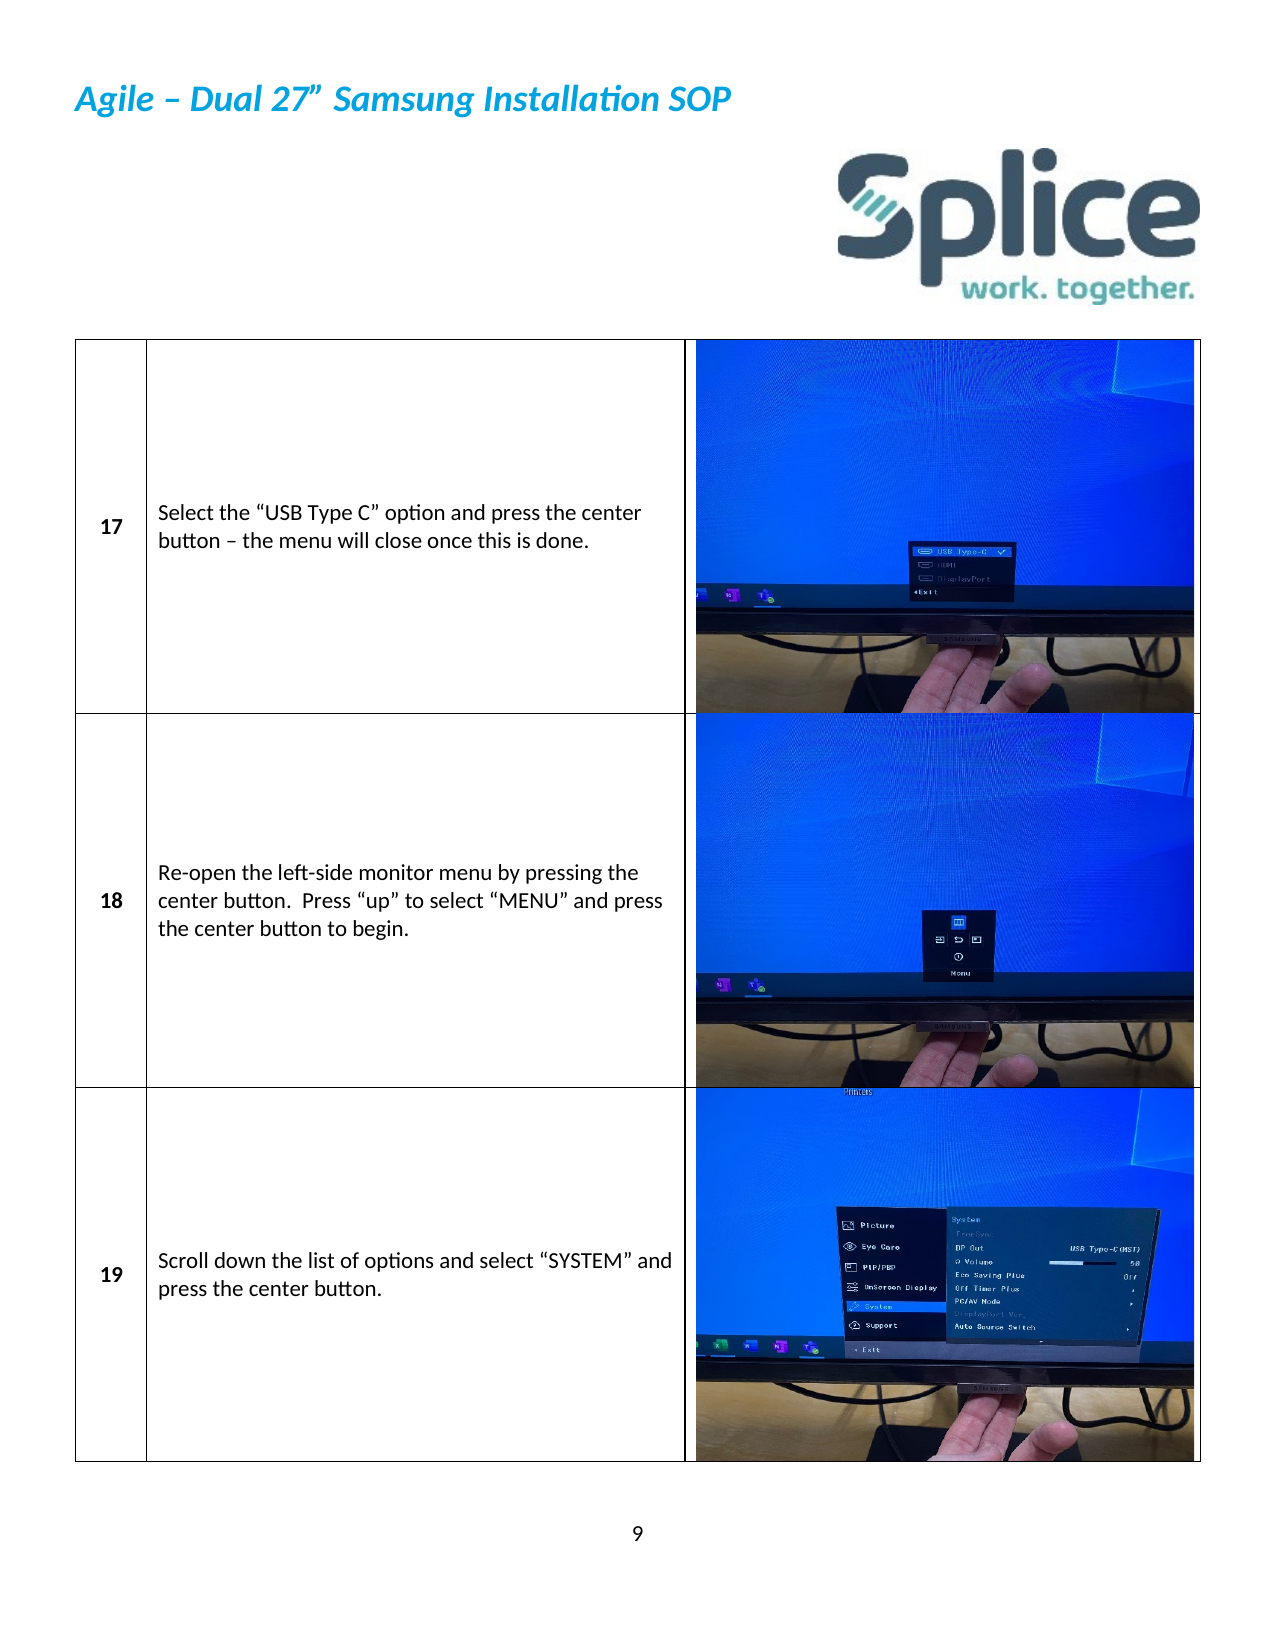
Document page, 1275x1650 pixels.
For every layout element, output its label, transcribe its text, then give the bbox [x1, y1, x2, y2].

table_cell Select the “USB Type C” option and press the center button – the menu will close once this is done. [147, 340, 684, 713]
picture [837, 148, 1200, 305]
table_cell [1195, 340, 1200, 713]
table_cell [1194, 714, 1200, 1087]
picture [696, 340, 1195, 1087]
table_cell Re-open the left-side monitor menu by pressing the center button. Press “up” to select “MENU” and press the center button to begin. [147, 714, 684, 1087]
table_cell [686, 340, 696, 713]
table_cell 17 [76, 340, 146, 713]
table_cell [1195, 1088, 1200, 1461]
table_cell 19 [76, 1088, 146, 1461]
table_cell [686, 1088, 696, 1461]
picture [696, 1088, 1195, 1461]
table_cell [686, 714, 696, 1087]
table_cell Scroll down the list of options and select “SYSTEM” and press the center button. [147, 1088, 684, 1461]
table_cell 18 [76, 714, 146, 1087]
